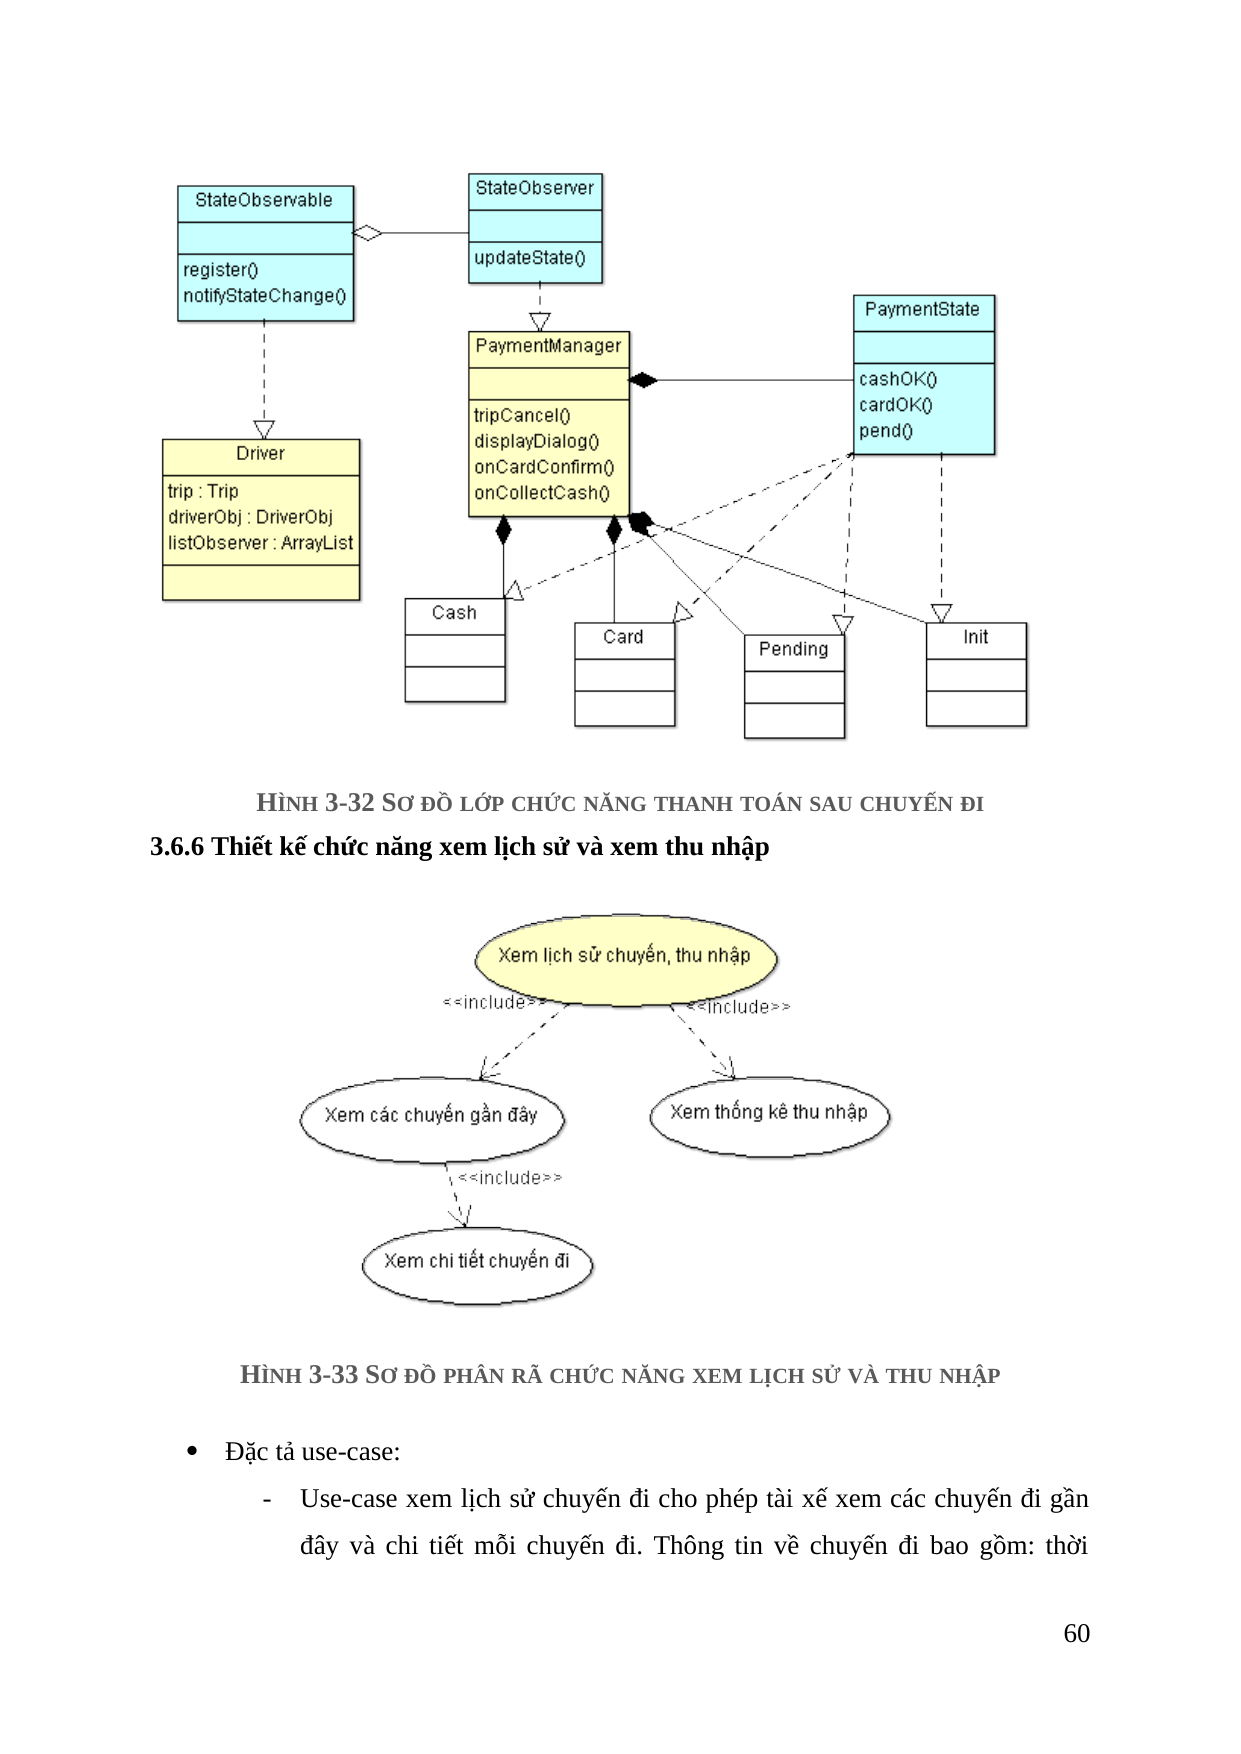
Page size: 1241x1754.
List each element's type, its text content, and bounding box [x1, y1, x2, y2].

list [262, 1482, 1090, 1560]
subtitle 3.6.6 Thiết kế chức năng xem lịch sử và xem thu nhập [150, 830, 1090, 861]
picture [150, 150, 1125, 771]
picture [287, 876, 953, 1343]
list Đặc tả use-case: [187, 1436, 1090, 1467]
